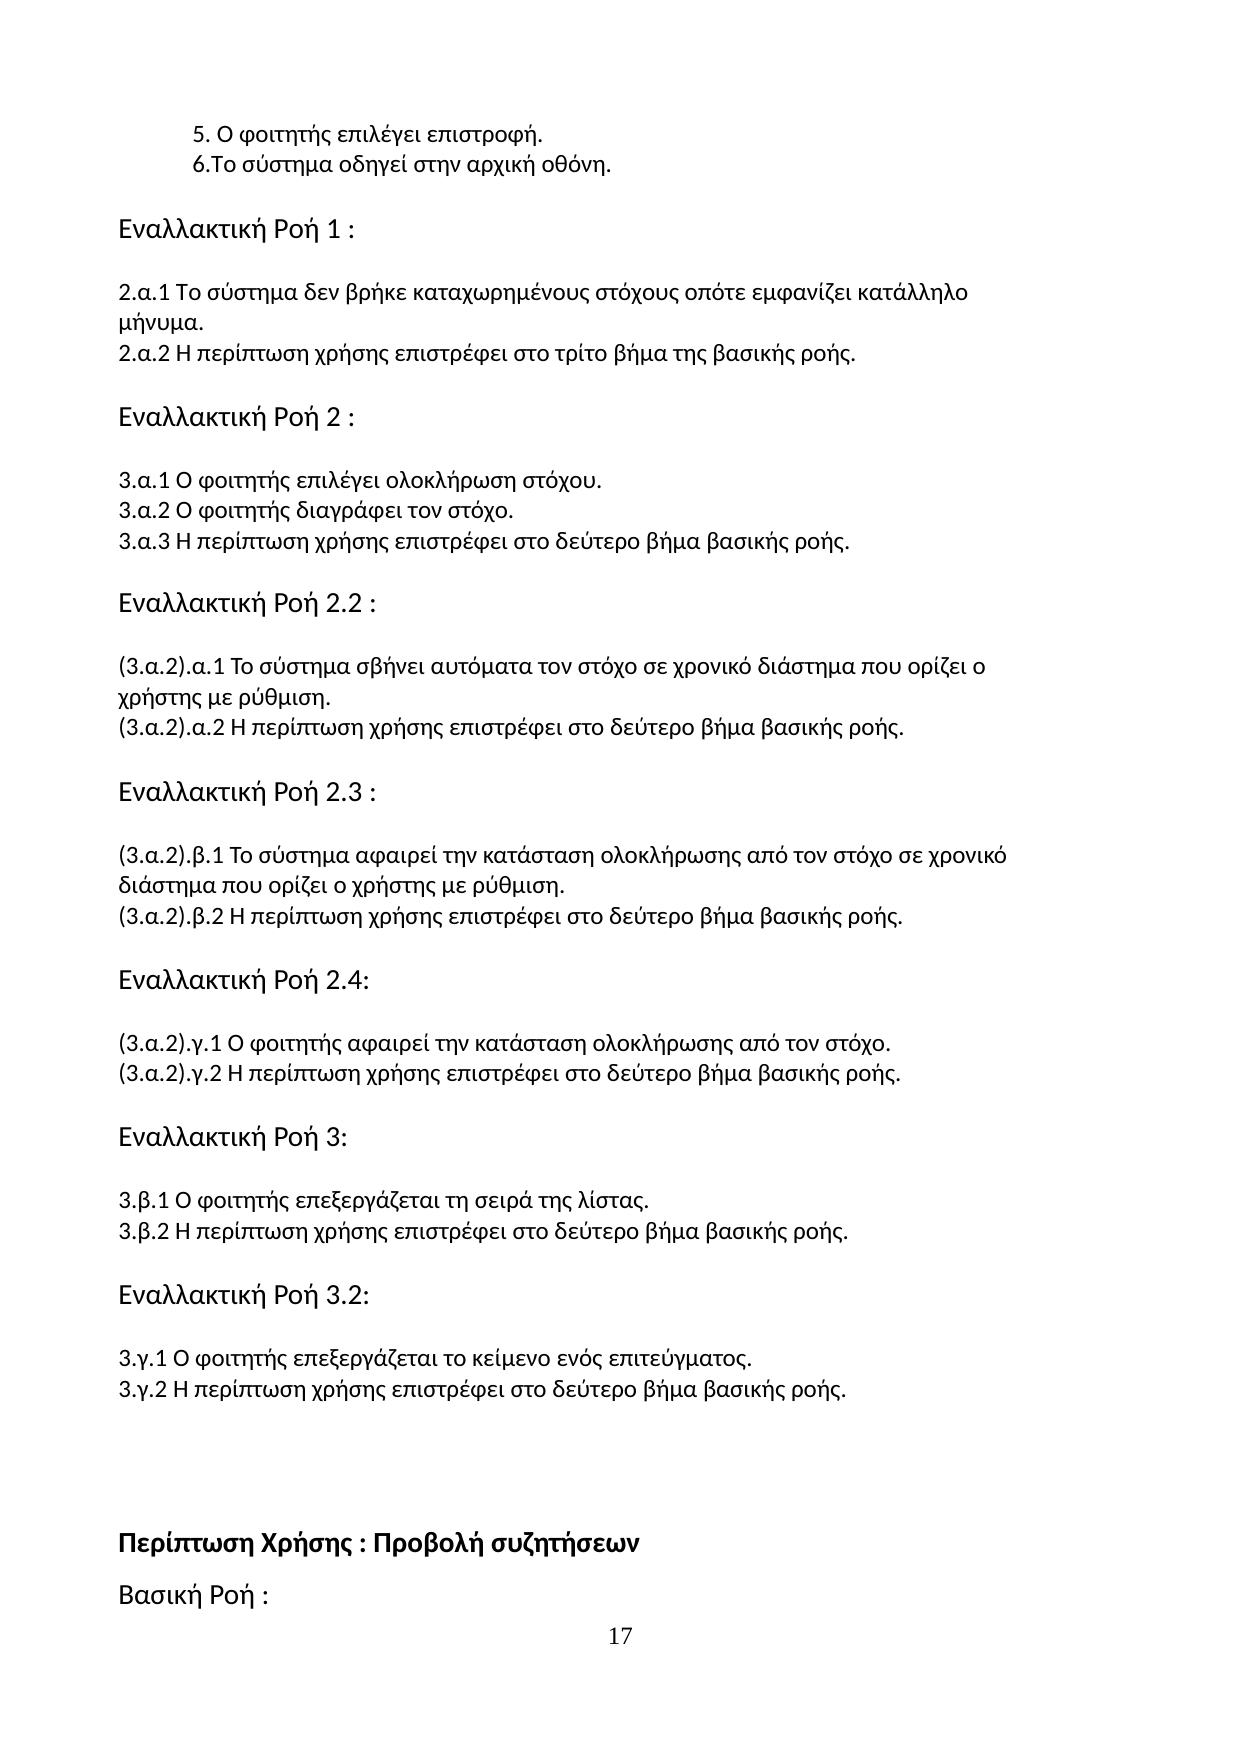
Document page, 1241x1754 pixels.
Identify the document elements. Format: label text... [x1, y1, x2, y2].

text Εναλλακτική Ροή 2.2 : [118, 584, 1122, 620]
text μήνυμα. [118, 306, 1122, 337]
text (3.α.2).γ.1 Ο φοιτητής αφαιρεί την κατάσταση ολοκλήρωσης από τον στόχο. [118, 1027, 1122, 1057]
text (3.α.2).β.1 Το σύστημα αφαιρεί την κατάσταση ολοκλήρωσης από τον στόχο σε χρονικό [118, 839, 1122, 869]
text Εναλλακτική Ροή 3.2: [118, 1276, 1122, 1312]
text (3.α.2).β.2 Η περίπτωση χρήσης επιστρέφει στο δεύτερο βήμα βασικής ροής. [118, 900, 1122, 930]
text Βασική Ροή : [118, 1576, 1122, 1612]
text 3.β.1 Ο φοιτητής επεξεργάζεται τη σειρά της λίστας. [118, 1185, 1122, 1215]
text 3.β.2 Η περίπτωση χρήσης επιστρέφει στο δεύτερο βήμα βασικής ροής. [118, 1215, 1122, 1246]
text διάστημα που ορίζει ο χρήστης με ρύθμιση. [118, 869, 1122, 900]
text 2.α.2 Η περίπτωση χρήσης επιστρέφει στο τρίτο βήμα της βασικής ροής. Εναλλακτική Ροή 2 : [118, 337, 1122, 433]
text χρήστης με ρύθμιση. [118, 681, 1122, 712]
text Περίπτωση Χρήσης : Προβολή συζητήσεων [118, 1524, 1122, 1559]
text 3.α.2 Ο φοιτητής διαγράφει τον στόχο. [118, 494, 1122, 525]
text Εναλλακτική Ροή 2.4: [118, 961, 1122, 996]
text (3.α.2).α.1 Το σύστημα σβήνει αυτόματα τον στόχο σε χρονικό διάστημα που ορίζει ο [118, 651, 1122, 681]
text 2.α.1 Το σύστημα δεν βρήκε καταχωρημένους στόχους οπότε εμφανίζει κατάλληλο [118, 245, 1122, 306]
text 5. O φοιτητής επιλέγει επιστροφή. [192, 118, 1122, 149]
text (3.α.2).γ.2 Η περίπτωση χρήσης επιστρέφει στο δεύτερο βήμα βασικής ροής. [118, 1057, 1122, 1088]
text 3.α.3 Η περίπτωση χρήσης επιστρέφει στο δεύτερο βήμα βασικής ροής. [118, 525, 1122, 584]
text 3.γ.1 Ο φοιτητής επεξεργάζεται το κείμενο ενός επιτεύγματος. [118, 1342, 1122, 1373]
text 6.Το σύστημα οδηγεί στην αρχική οθόνη. Εναλλακτική Ροή 1 : [118, 149, 1122, 245]
text 3.α.1 Ο φοιτητής επιλέγει ολοκλήρωση στόχου. [118, 433, 1122, 494]
text (3.α.2).α.2 Η περίπτωση χρήσης επιστρέφει στο δεύτερο βήμα βασικής ροής. [118, 712, 1122, 742]
text Εναλλακτική Ροή 2.3 : [118, 773, 1122, 808]
text 3.γ.2 Η περίπτωση χρήσης επιστρέφει στο δεύτερο βήμα βασικής ροής. [118, 1373, 1122, 1403]
text Εναλλακτική Ροή 3: [118, 1118, 1122, 1154]
